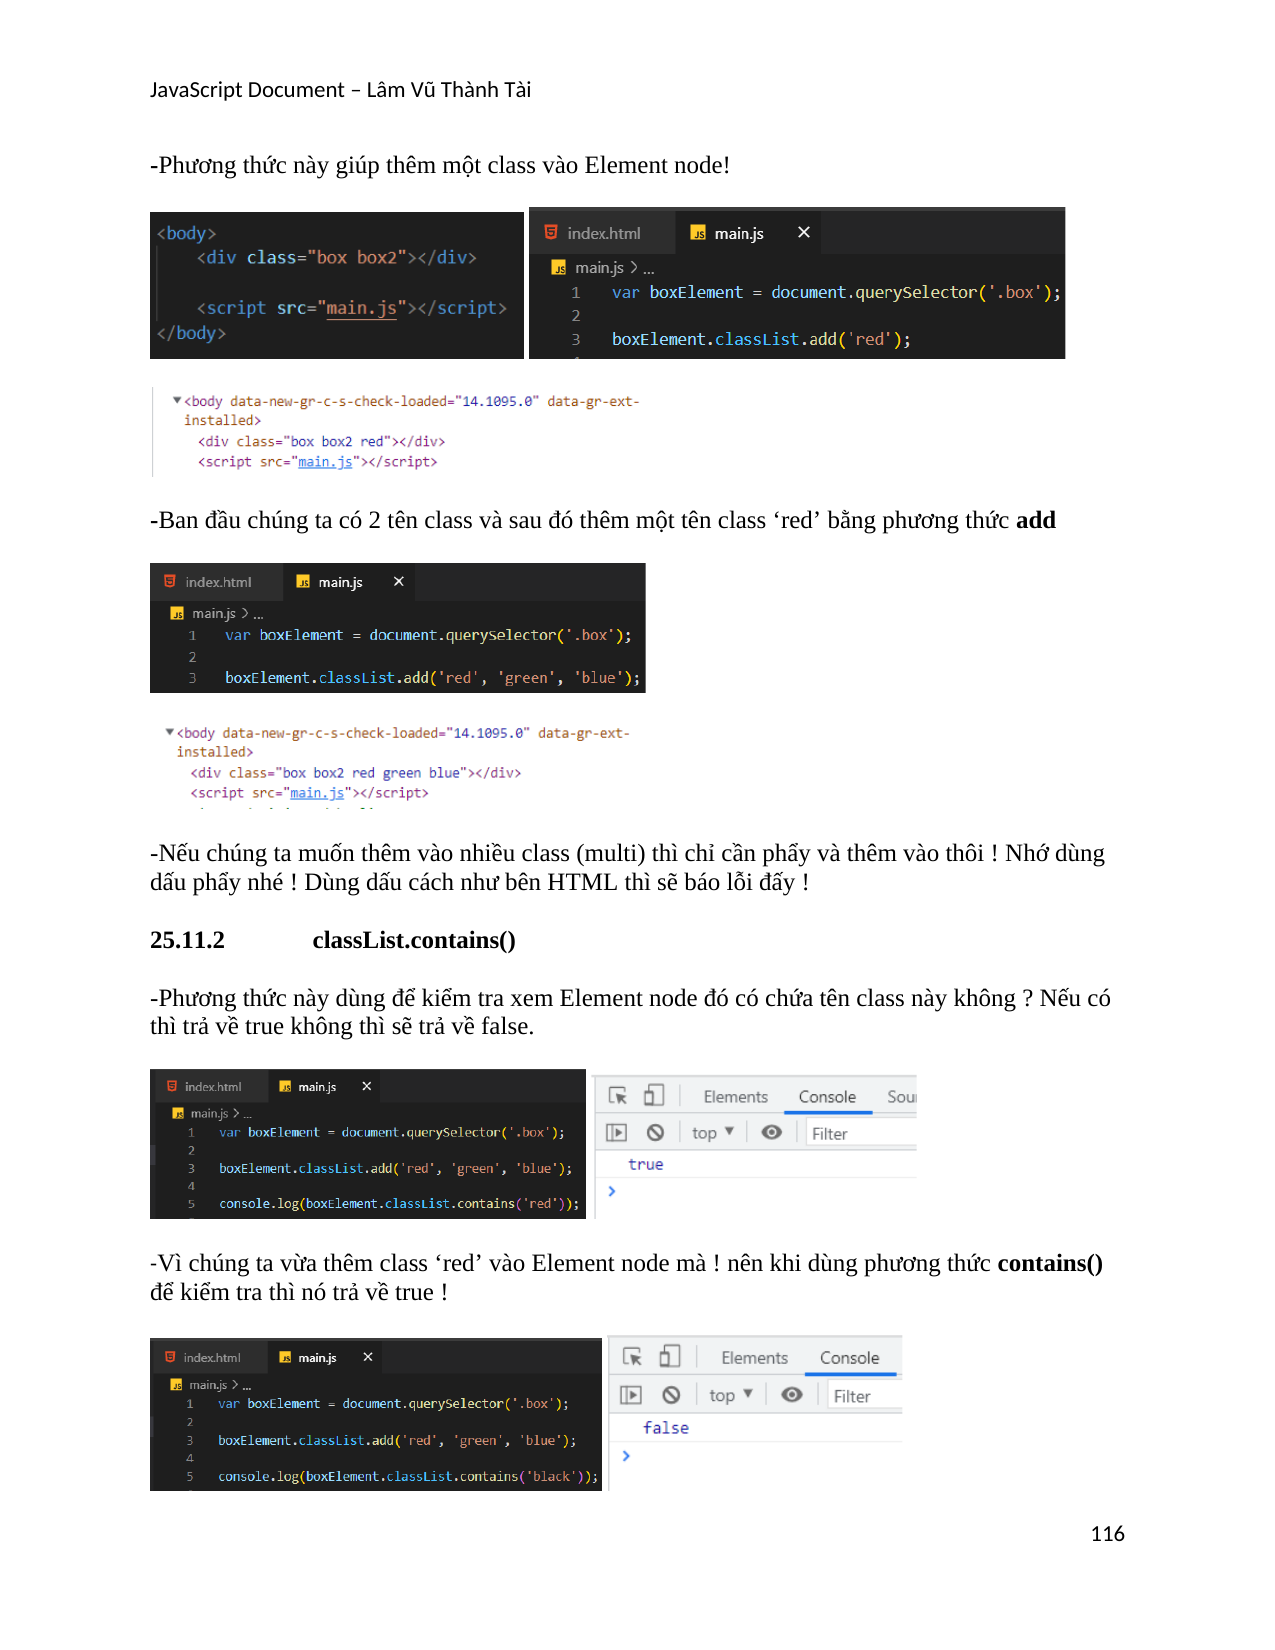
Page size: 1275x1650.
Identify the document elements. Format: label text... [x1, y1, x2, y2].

picture [607, 1334, 903, 1491]
text -Vì chúng ta vừa thêm class ‘red’ vào Element node mà ! nên khi dùng phương thức contains() để kiểm tra thì nó trả về true ! [150, 1248, 1125, 1305]
picture [150, 1338, 602, 1491]
picture [150, 721, 659, 809]
text -Phương thức này dùng để kiểm tra xem Element node đó có chứa tên class này không ? Nếu có thì trả về true không thì sẽ trả về false. [150, 983, 1125, 1040]
picture [150, 212, 524, 359]
picture [150, 1069, 586, 1219]
picture [150, 563, 646, 693]
picture [150, 387, 672, 477]
picture [529, 207, 1066, 359]
text -Phương thức này giúp thêm một class vào Element node! [150, 150, 1125, 179]
text -Ban đầu chúng ta có 2 tên class và sau đó thêm một tên class ‘red’ bằng phương thức add [150, 505, 1125, 534]
picture [591, 1069, 917, 1219]
text -Nếu chúng ta muốn thêm vào nhiều class (multi) thì chỉ cần phẩy và thêm vào thôi ! Nhớ dùng dấu phẩy nhé ! Dùng dấu cách như bên HTML thì sẽ báo lỗi đấy ! [150, 838, 1125, 896]
list classList.contains() [150, 925, 1125, 953]
